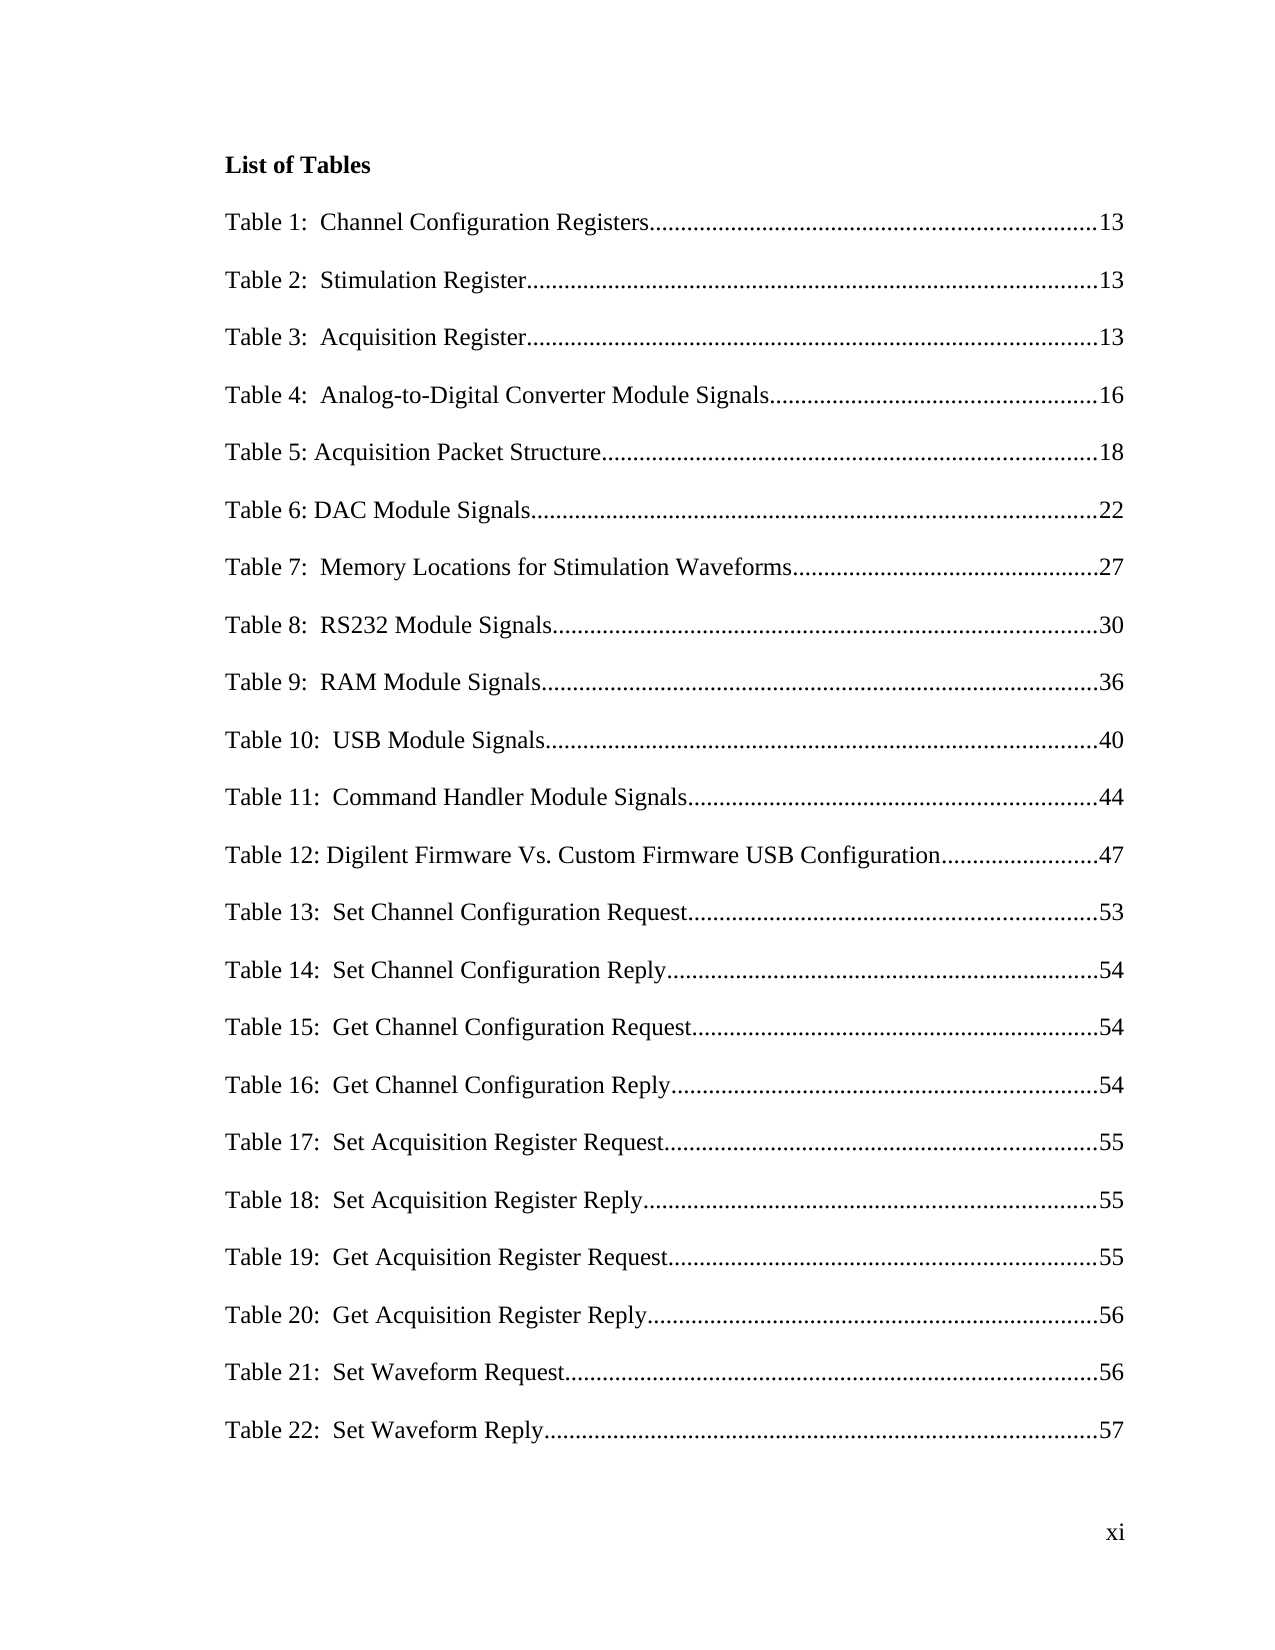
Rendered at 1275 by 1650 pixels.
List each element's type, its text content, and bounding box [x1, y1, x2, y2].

text List of Tables [225, 150, 1125, 179]
